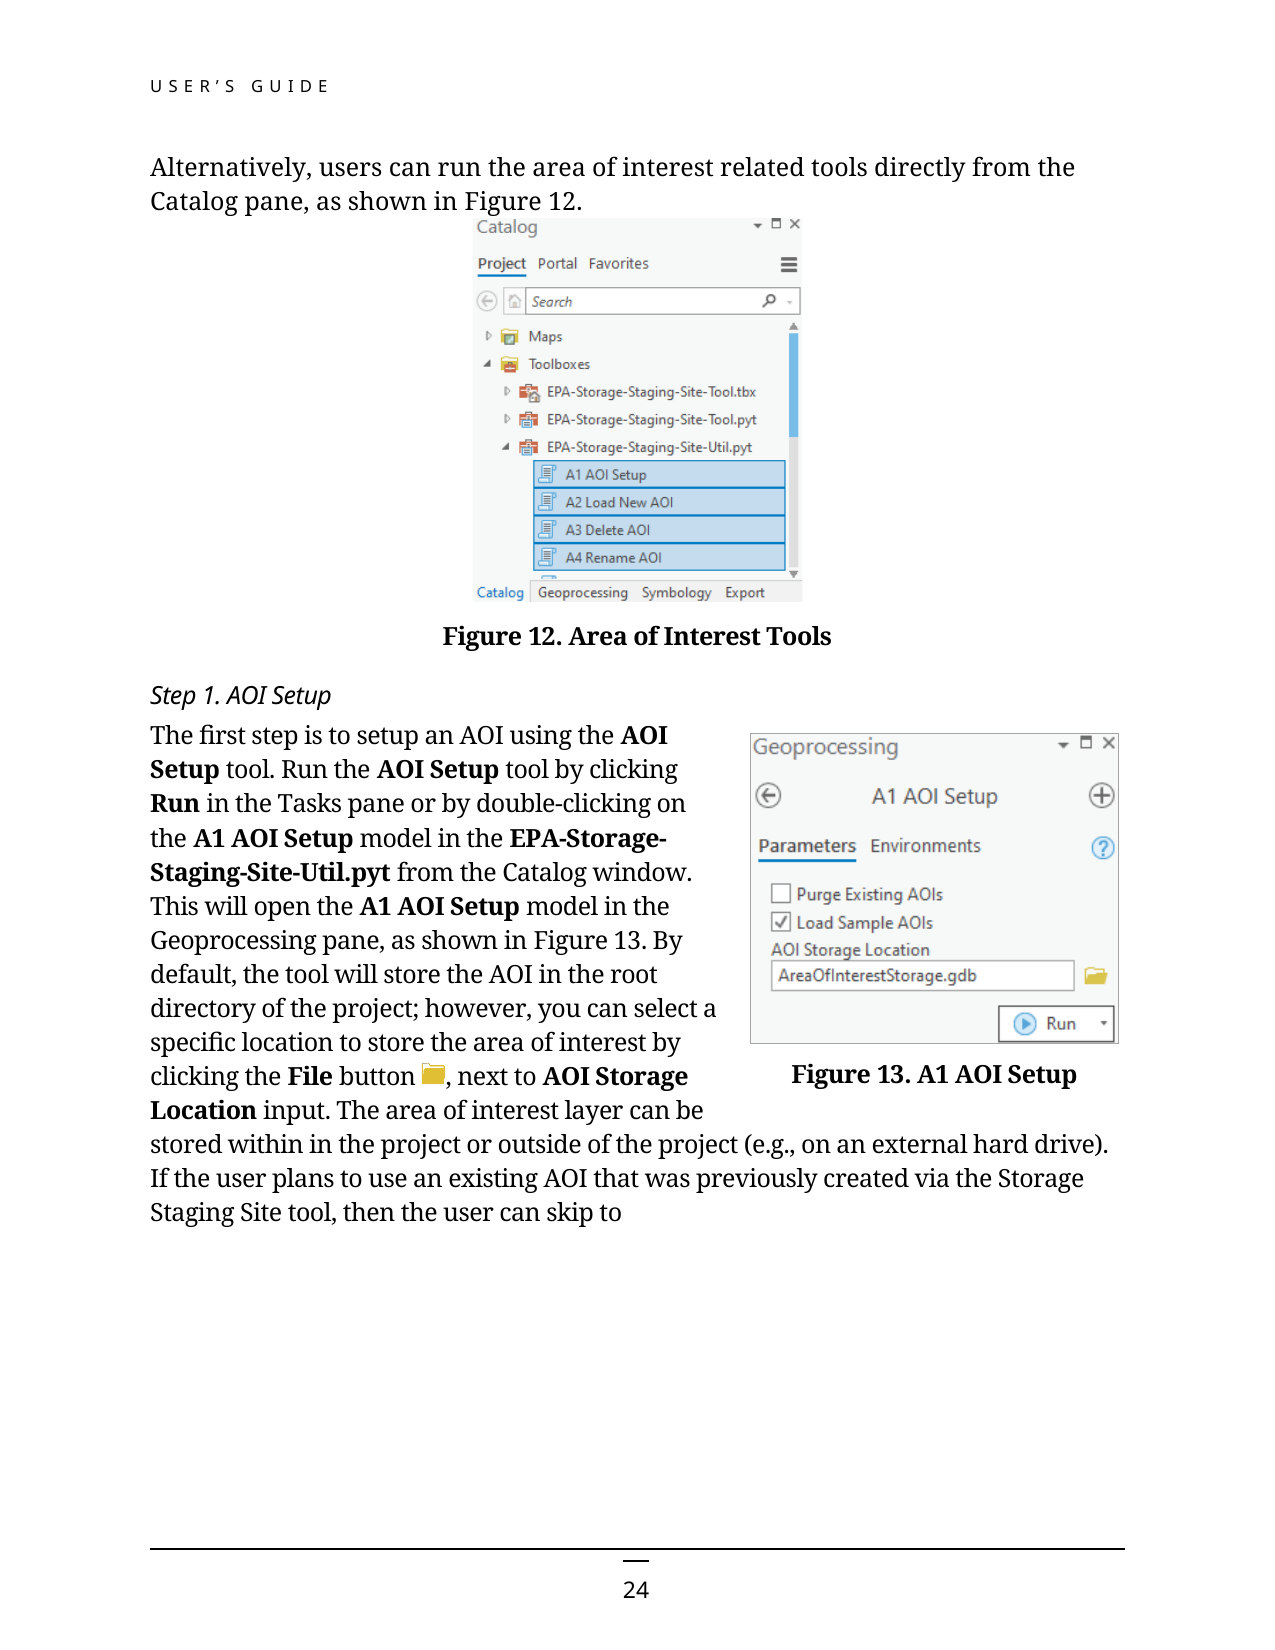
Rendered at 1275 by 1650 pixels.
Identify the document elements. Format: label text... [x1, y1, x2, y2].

title Figure 12. Area of Interest Tools [150, 619, 1125, 653]
picture [472, 218, 803, 602]
picture [751, 734, 1118, 1043]
subtitle Step 1. AOI Setup [150, 678, 1125, 712]
picture [421, 1062, 446, 1086]
text Alternatively, users can run the area of interest related tools directly from the Catalog pane, as shown in Figure 12. [150, 150, 1125, 218]
text The first step is to setup an AOI using the AOI Setup tool. Run the AOI Setup tool by clicking Run in the Tasks pane or by double-clicking on the A1 AOI Setup model in the EPA-Storage-Staging-Site-Util.pyt from the Catalog window. This will open the A1 AOI Setup model in the Geoprocessing pane, as shown in Figure 13. By default, the tool will store the AOI in the root directory of the project; however, you can select a specific location to store the area of interest by clicking the File button , next to AOI Storage Location input. The area of interest layer can be stored within in the project or outside of the project (e.g., on an external hard drive). If the user plans to use an existing AOI that was previously created via the Storage Staging Site tool, then the user can skip to [150, 718, 1125, 1229]
